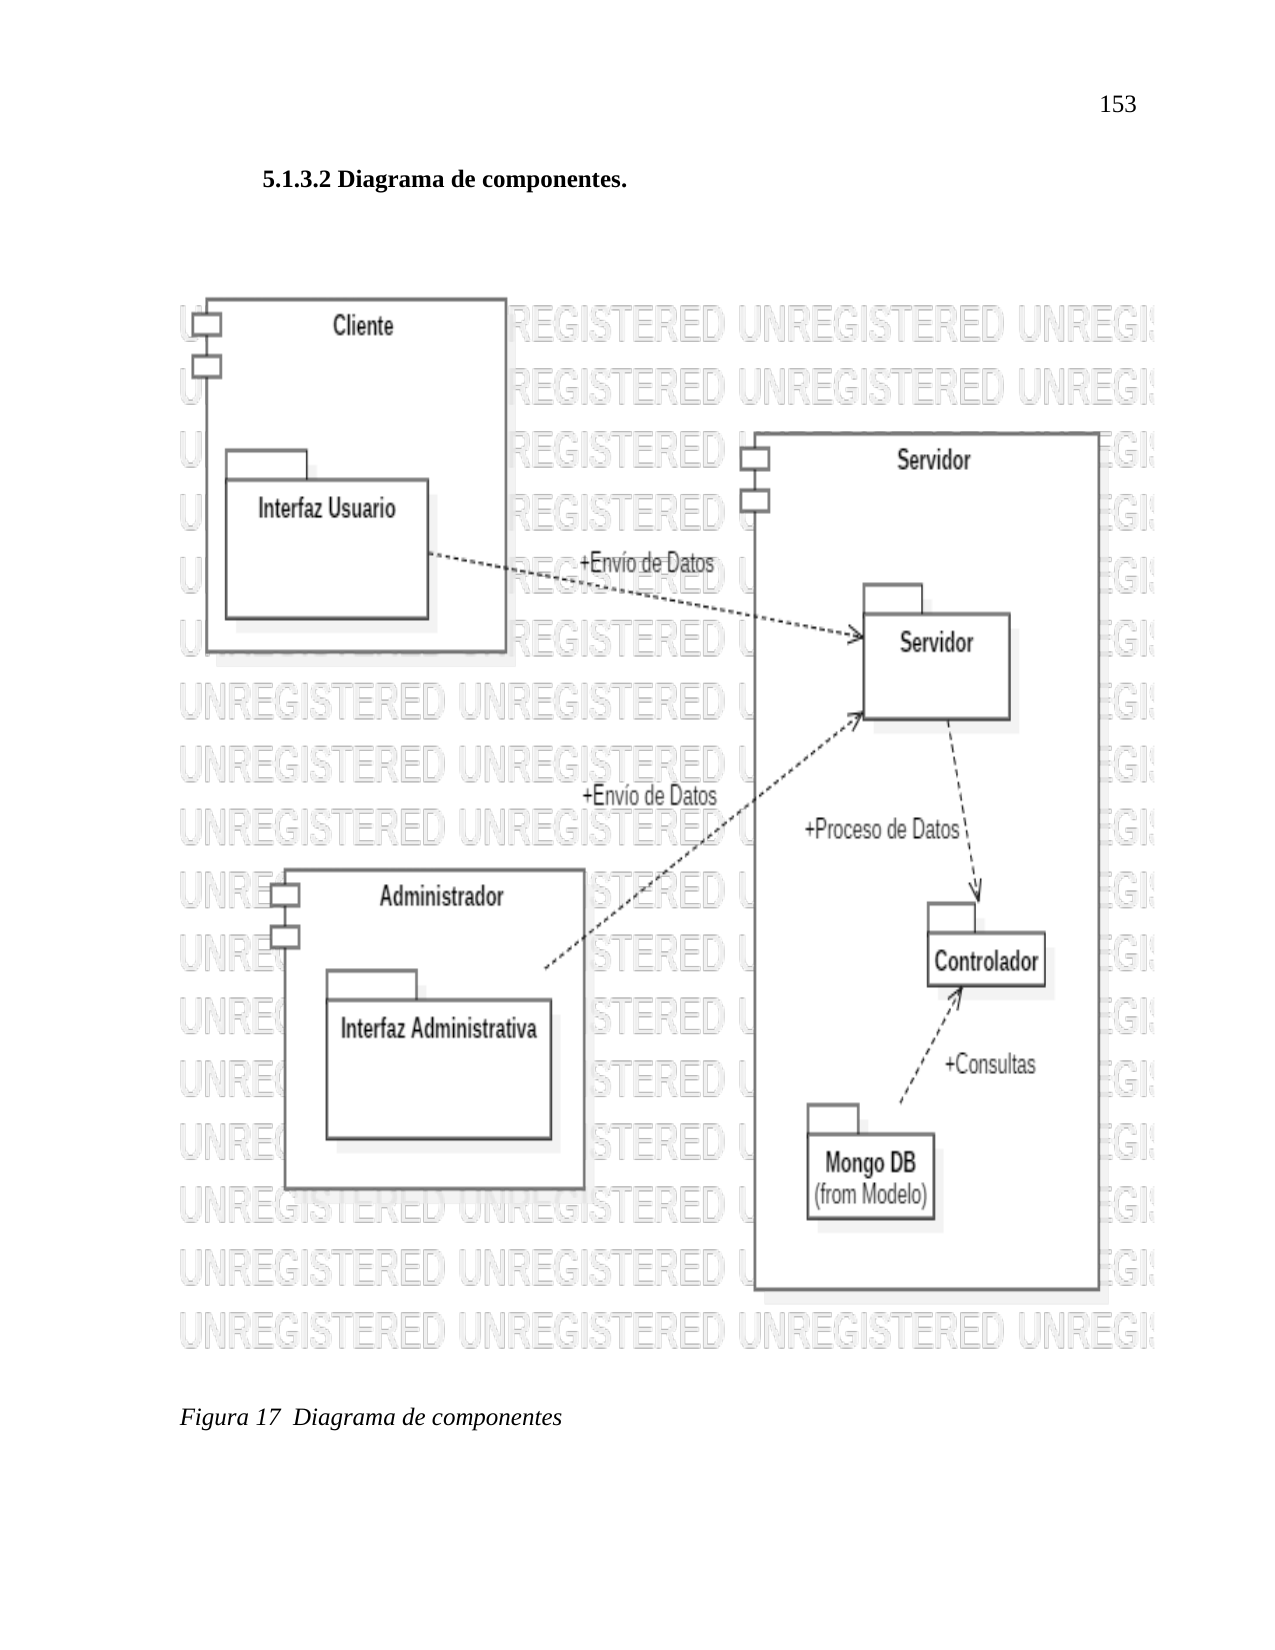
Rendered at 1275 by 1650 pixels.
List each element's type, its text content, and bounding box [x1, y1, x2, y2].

picture [179, 279, 1155, 1374]
subtitle Diagrama de componentes. [262, 164, 1125, 193]
